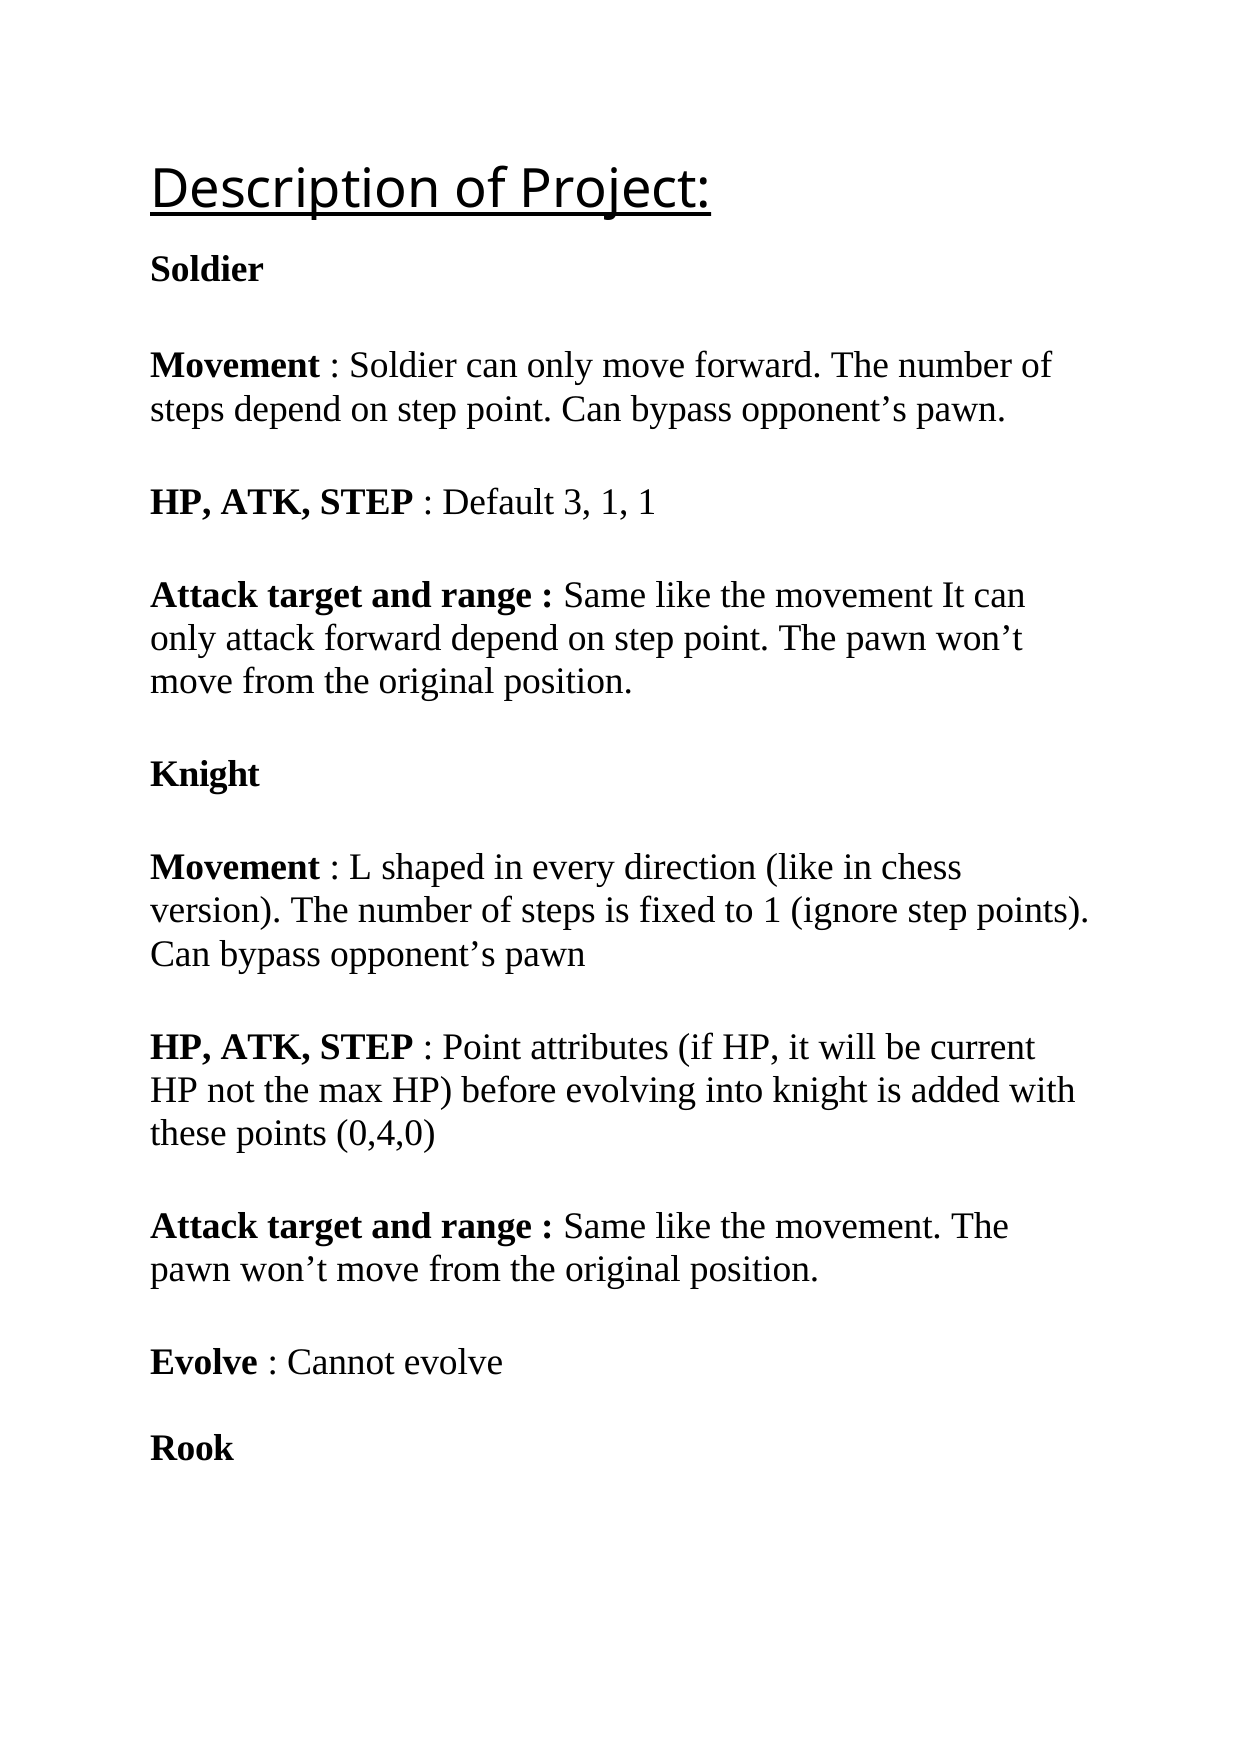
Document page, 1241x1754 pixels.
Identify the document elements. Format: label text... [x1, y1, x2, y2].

text Soldier [150, 246, 1090, 289]
text Movement : Soldier can only move forward. The number of steps depend on step point. Can bypass opponent’s pawn. [150, 343, 1090, 429]
text HP, ATK, STEP : Default 3, 1, 1 [150, 479, 1090, 522]
text Evolve : Cannot evolve [150, 1340, 1090, 1383]
text Description of Project: [150, 150, 1090, 224]
text Knight [150, 752, 1090, 795]
text HP, ATK, STEP : Point attributes (if HP, it will be current HP not the max HP) before evolving into knight is added with these points (0,4,0) [150, 1024, 1090, 1153]
text Movement : L shaped in every direction (like in chess version). The number of steps is fixed to 1 (ignore step points). Can bypass opponent’s pawn [150, 845, 1090, 974]
text Attack target and range : Same like the movement. The pawn won’t move from the original position. [150, 1203, 1090, 1290]
text Rook [150, 1426, 1090, 1469]
text Attack target and range : Same like the movement It can only attack forward depend on step point. The pawn won’t move from the original position. [150, 572, 1090, 702]
